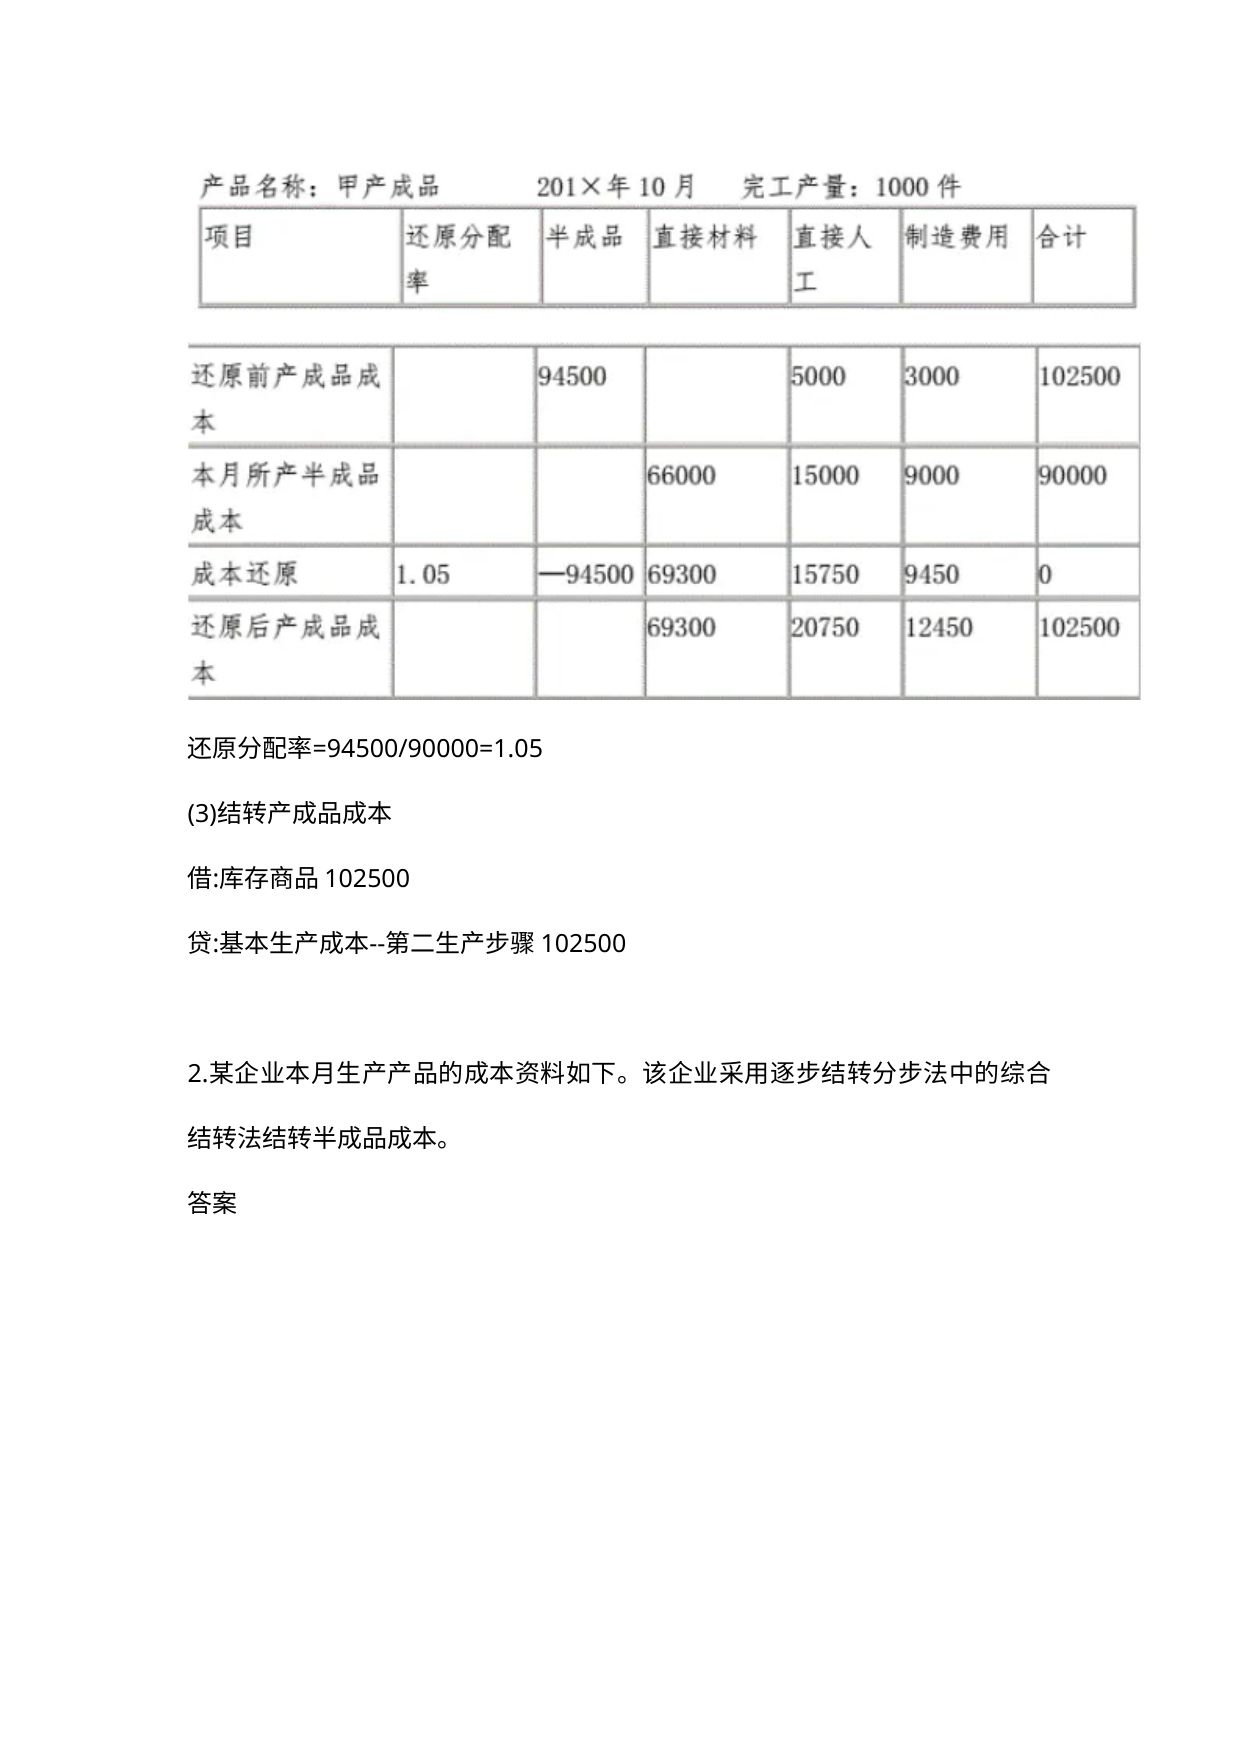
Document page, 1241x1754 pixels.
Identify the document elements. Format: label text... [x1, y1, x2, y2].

picture [187, 162, 1144, 700]
text 借:库存商品102500 [187, 844, 1053, 909]
text (3)结转产成品成本 [187, 779, 1053, 844]
text 贷:基本生产成本--第二生产步骤102500 [187, 909, 1053, 974]
text 还原分配率=94500/90000=1.05 [187, 714, 1053, 779]
text 2.某企业本月生产产品的成本资料如下。该企业采用逐步结转分步法中的综合结转法结转半成品成本。 [187, 1039, 1053, 1169]
text 答案 [187, 1169, 1053, 1234]
